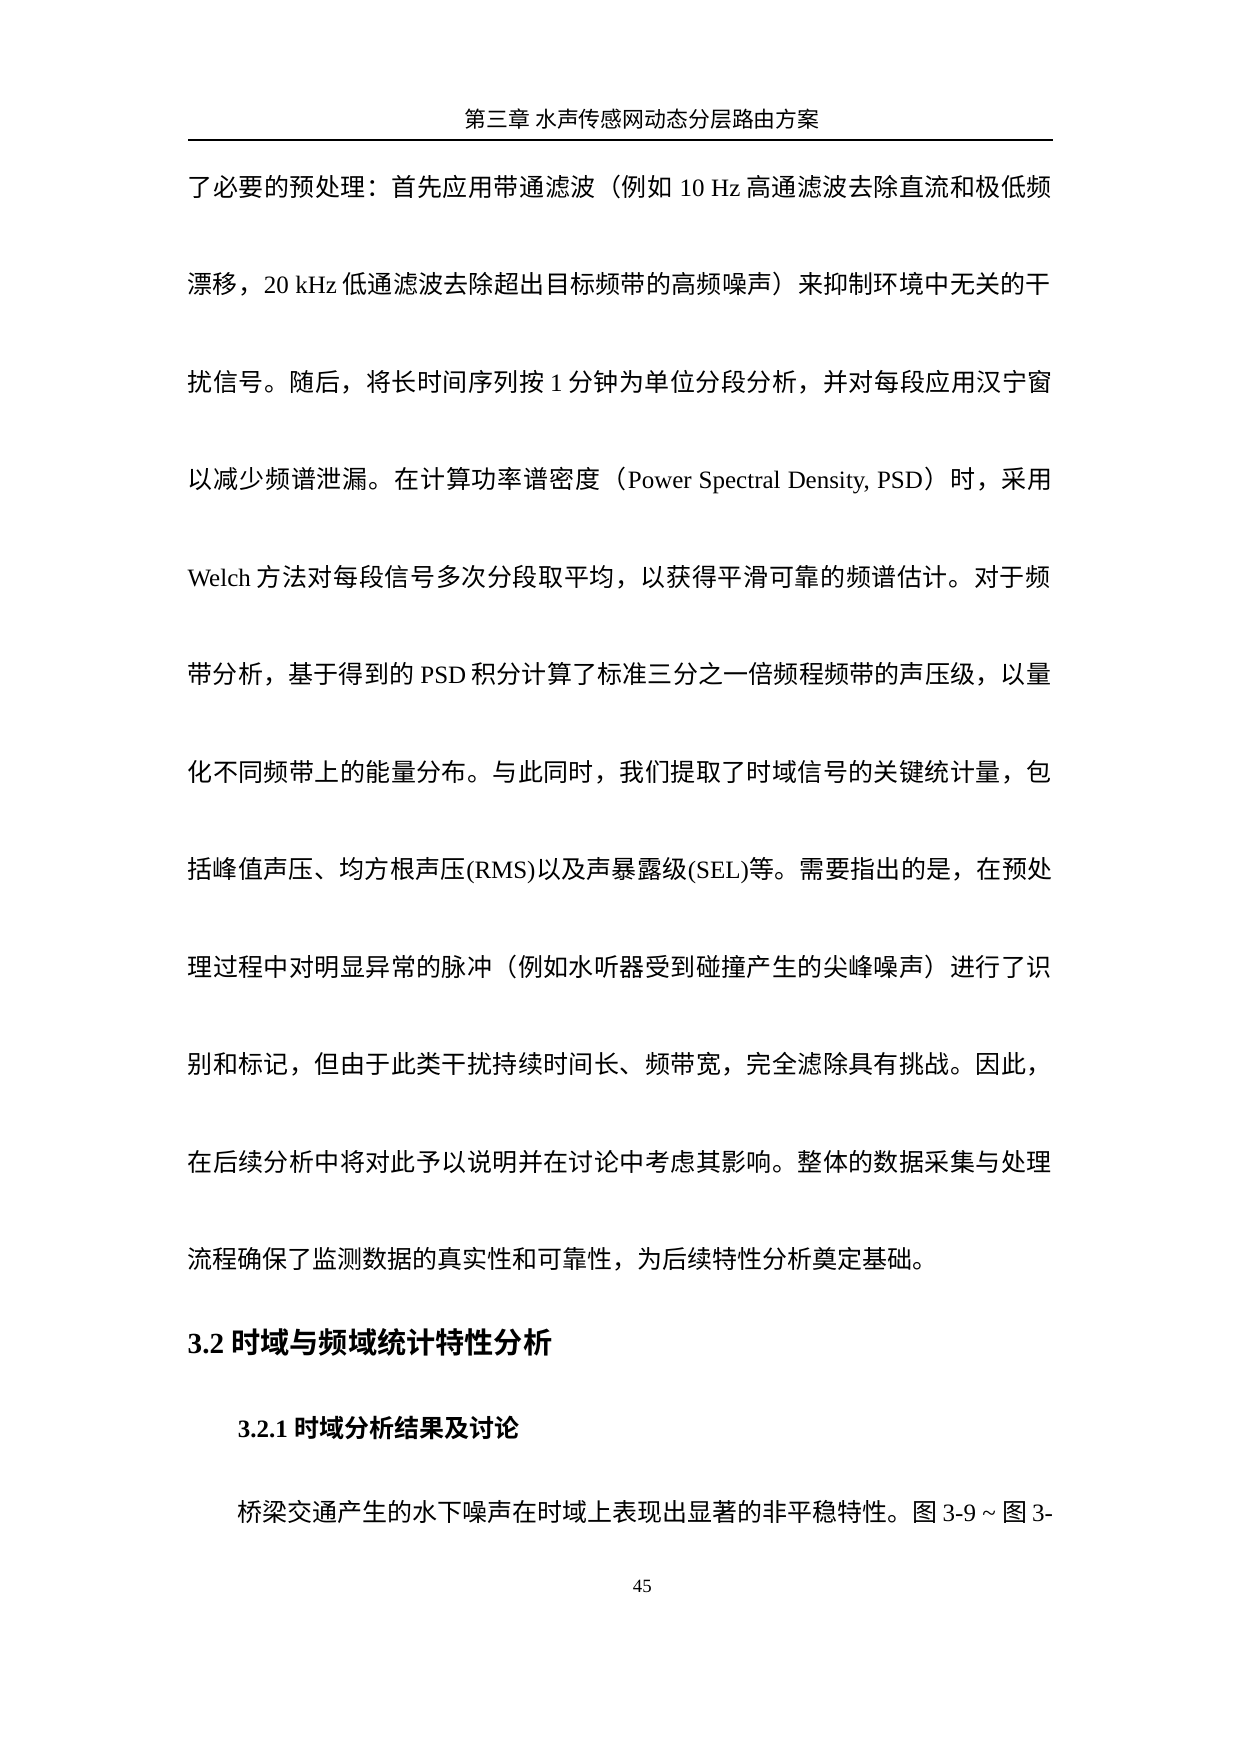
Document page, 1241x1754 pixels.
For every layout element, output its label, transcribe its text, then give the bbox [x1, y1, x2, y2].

text 3.2 时域与频域统计特性分析 [187, 1308, 1053, 1373]
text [187, 153, 1053, 1290]
text 3.2.1 时域分析结果及讨论 [187, 1394, 1053, 1459]
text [187, 1478, 1053, 1543]
